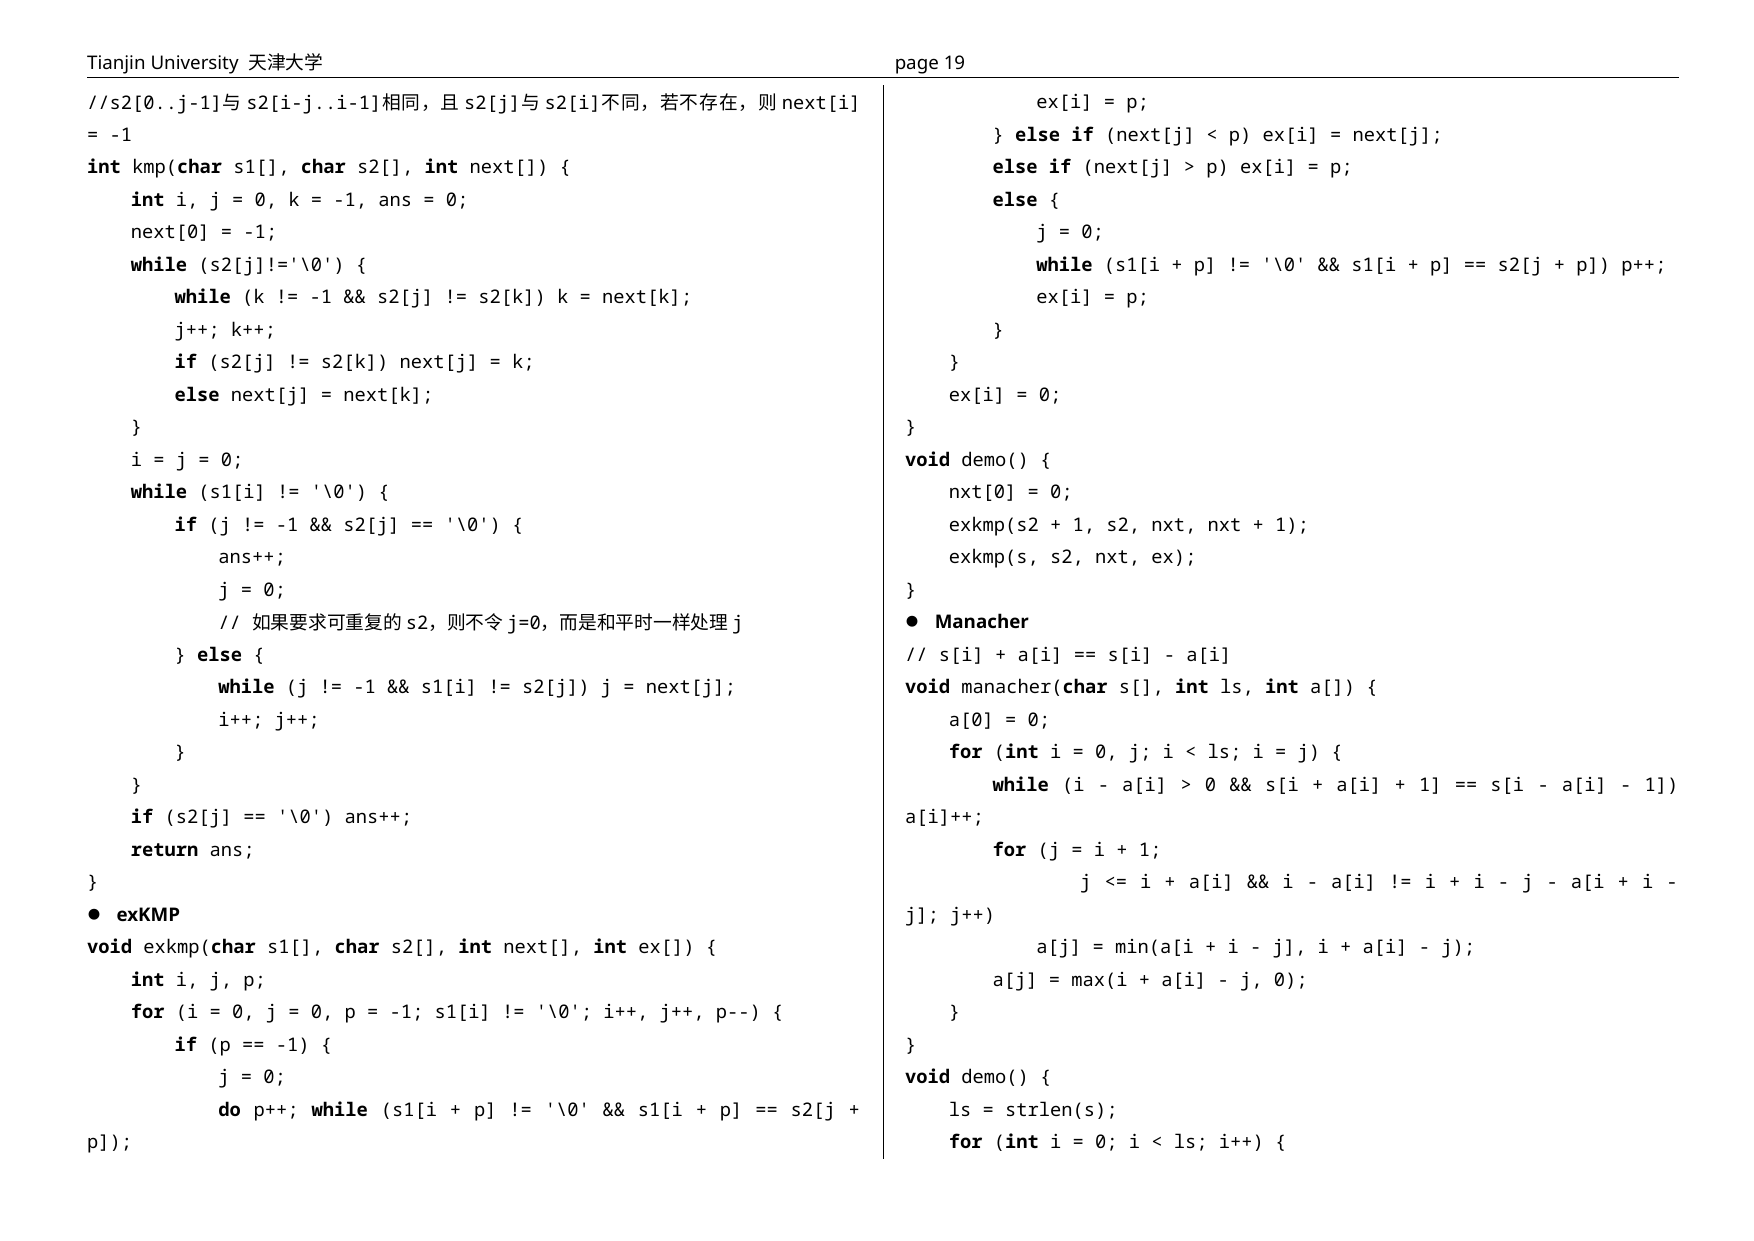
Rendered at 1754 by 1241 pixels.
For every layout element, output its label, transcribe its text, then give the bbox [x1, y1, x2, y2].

text if (s2[j] == '\0') ans++; [87, 800, 861, 833]
text if (s2[j] != s2[k]) next[j] = k; [87, 345, 861, 378]
text ex[i] = p; [905, 280, 1679, 313]
text } [905, 573, 1679, 605]
text } else if (next[j] < p) ex[i] = next[j]; [905, 118, 1679, 150]
text nxt[0] = 0; [905, 475, 1679, 508]
text a[j] = min(a[i + i - j], i + a[i] - j); [905, 930, 1679, 963]
text if (j != -1 && s2[j] == '\0') { [87, 508, 861, 540]
text void exkmp(char s1[], char s2[], int next[], int ex[]) { [87, 930, 861, 963]
text j = 0; [87, 573, 861, 605]
text i = j = 0; [87, 443, 861, 475]
text j = 0; [87, 1060, 861, 1093]
text while (k != -1 && s2[j] != s2[k]) k = next[k]; [87, 280, 861, 313]
text exkmp(s, s2, nxt, ex); [905, 540, 1679, 573]
text while (s1[i] != '\0') { [87, 475, 861, 508]
text else { [905, 183, 1679, 215]
text } [87, 768, 861, 800]
text for (int i = 0; i < ls; i++) { [905, 1125, 1679, 1158]
text int i, j = 0, k = -1, ans = 0; [87, 183, 861, 215]
text } [87, 865, 861, 898]
text exkmp(s2 + 1, s2, nxt, nxt + 1); [905, 508, 1679, 540]
text // 如果要求可重复的s2，则不令j=0，而是和平时一样处理j [87, 605, 861, 638]
text else if (next[j] > p) ex[i] = p; [905, 150, 1679, 183]
text j++; k++; [87, 313, 861, 345]
text } [905, 410, 1679, 443]
text for (i = 0, j = 0, p = -1; s1[i] != '\0'; i++, j++, p--) { [87, 995, 861, 1028]
text // s[i] + a[i] == s[i] - a[i] [905, 638, 1679, 670]
text ex[i] = p; [905, 85, 1679, 118]
text j = 0; [905, 215, 1679, 248]
text a[j] = max(i + a[i] - j, 0); [905, 963, 1679, 995]
text while (i - a[i] > 0 && s[i + a[i] + 1] == s[i - a[i] - 1]) a[i]++; [905, 768, 1679, 833]
text do p++; while (s1[i + p] != '\0' && s1[i + p] == s2[j + p]); [87, 1093, 861, 1158]
text void manacher(char s[], int ls, int a[]) { [905, 670, 1679, 703]
text } else { [87, 638, 861, 670]
text for (int i = 0, j; i < ls; i = j) { [905, 735, 1679, 768]
text } [87, 410, 861, 443]
text //s2[0..j-1]与s2[i-j..i-1]相同，且s2[j]与s2[i]不同，若不存在，则next[i] = -1 [87, 85, 861, 150]
text } [905, 345, 1679, 378]
text while (s1[i + p] != '\0' && s1[i + p] == s2[j + p]) p++; [905, 248, 1679, 280]
text ans++; [87, 540, 861, 573]
text while (s2[j]!='\0') { [87, 248, 861, 280]
text ls = strlen(s); [905, 1093, 1679, 1125]
subtitle exKMP [87, 898, 861, 930]
text next[0] = -1; [87, 215, 861, 248]
text i++; j++; [87, 703, 861, 735]
subtitle Manacher [905, 605, 1679, 638]
text } [87, 735, 861, 768]
text } [905, 995, 1679, 1028]
text else next[j] = next[k]; [87, 378, 861, 410]
text ex[i] = 0; [905, 378, 1679, 410]
text } [905, 313, 1679, 345]
text j <= i + a[i] && i - a[i] != i + i - j - a[i + i - j]; j++) [905, 865, 1679, 930]
text int i, j, p; [87, 963, 861, 995]
text if (p == -1) { [87, 1028, 861, 1060]
text for (j = i + 1; [905, 833, 1679, 865]
text return ans; [87, 833, 861, 865]
text int kmp(char s1[], char s2[], int next[]) { [87, 150, 861, 183]
text void demo() { [905, 1060, 1679, 1093]
text } [905, 1028, 1679, 1060]
text while (j != -1 && s1[i] != s2[j]) j = next[j]; [87, 670, 861, 703]
text a[0] = 0; [905, 703, 1679, 735]
text void demo() { [905, 443, 1679, 475]
